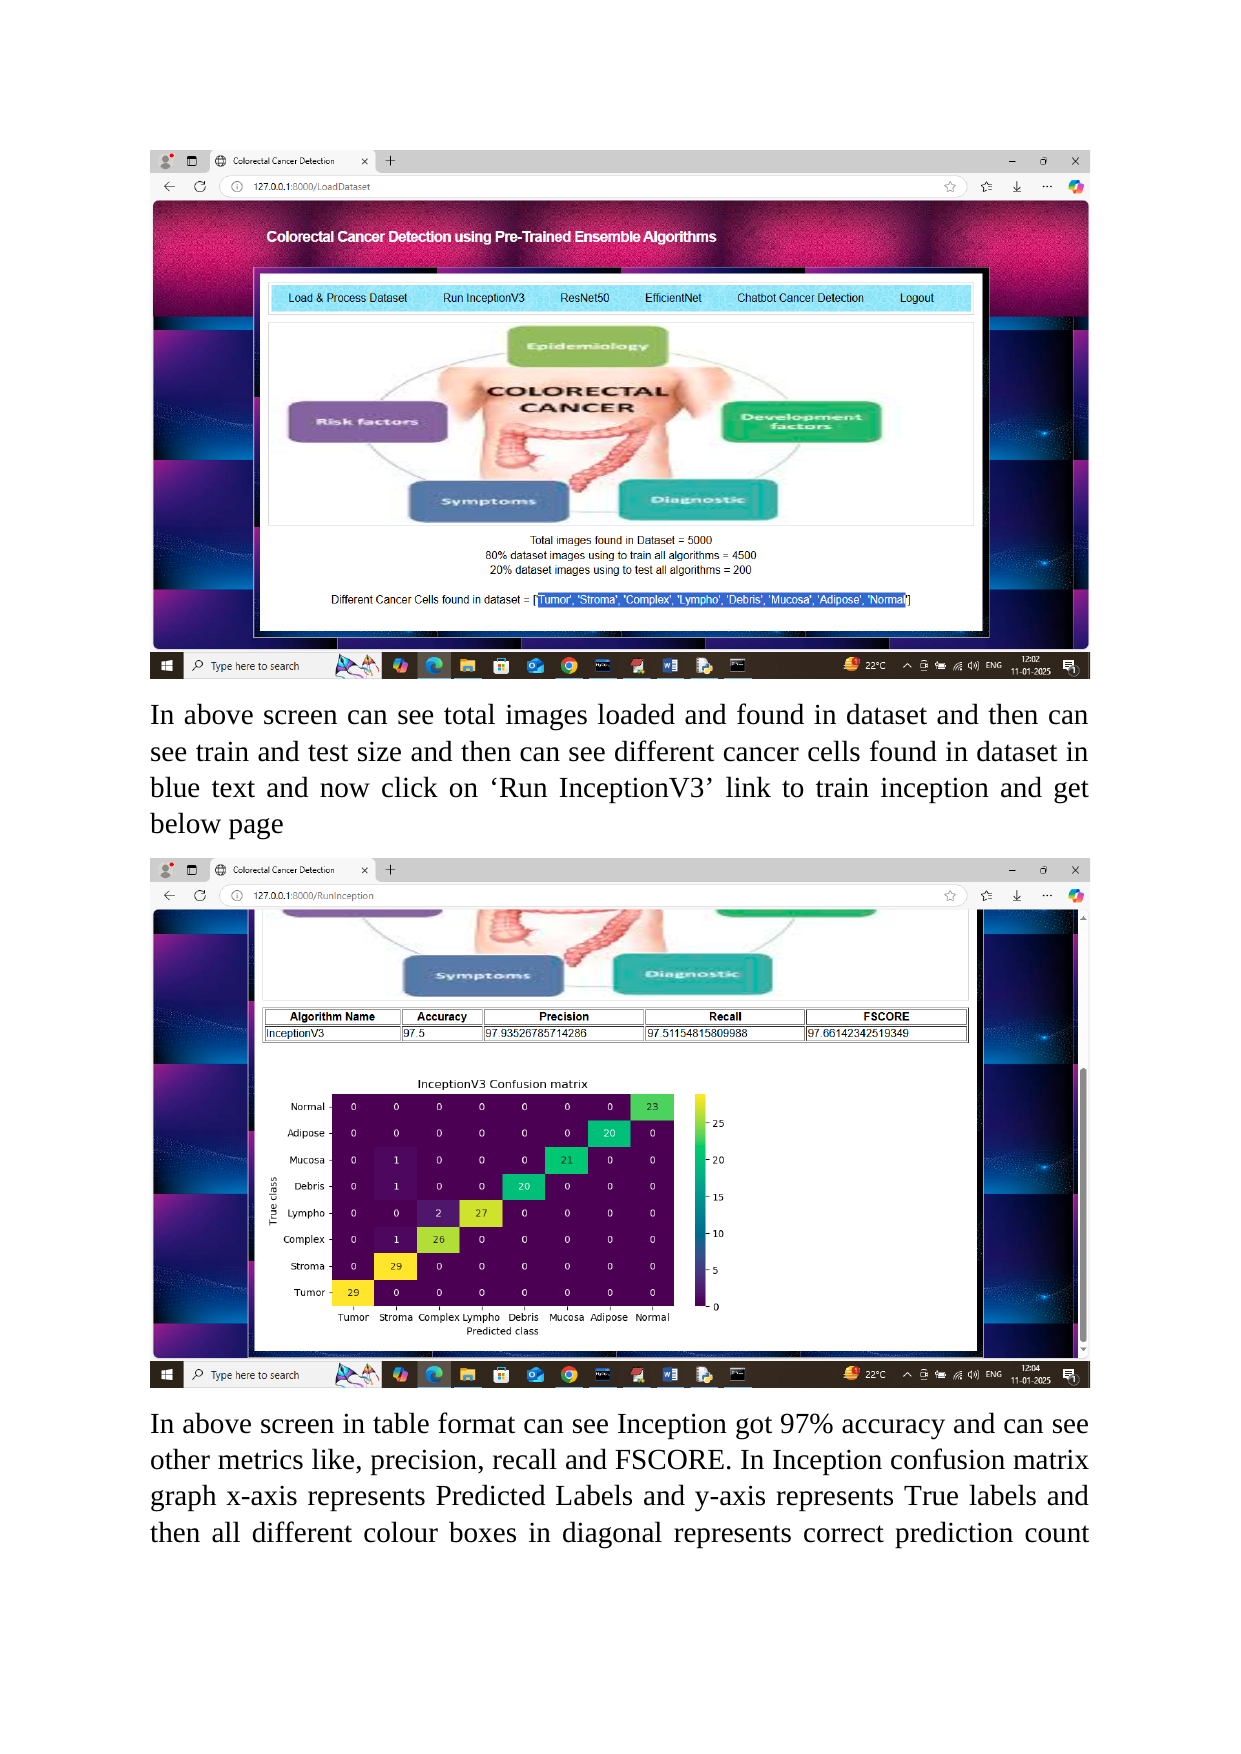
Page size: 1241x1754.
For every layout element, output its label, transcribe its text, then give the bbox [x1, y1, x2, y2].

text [150, 1406, 1090, 1548]
picture [150, 150, 1091, 679]
text In above screen can see total images loaded and found in dataset and then can see train and test size and then can see different cancer cells found in dataset in blue text and now click on ‘Run InceptionV3’ link to train inception and get below page [150, 697, 1090, 839]
picture [150, 858, 1091, 1388]
